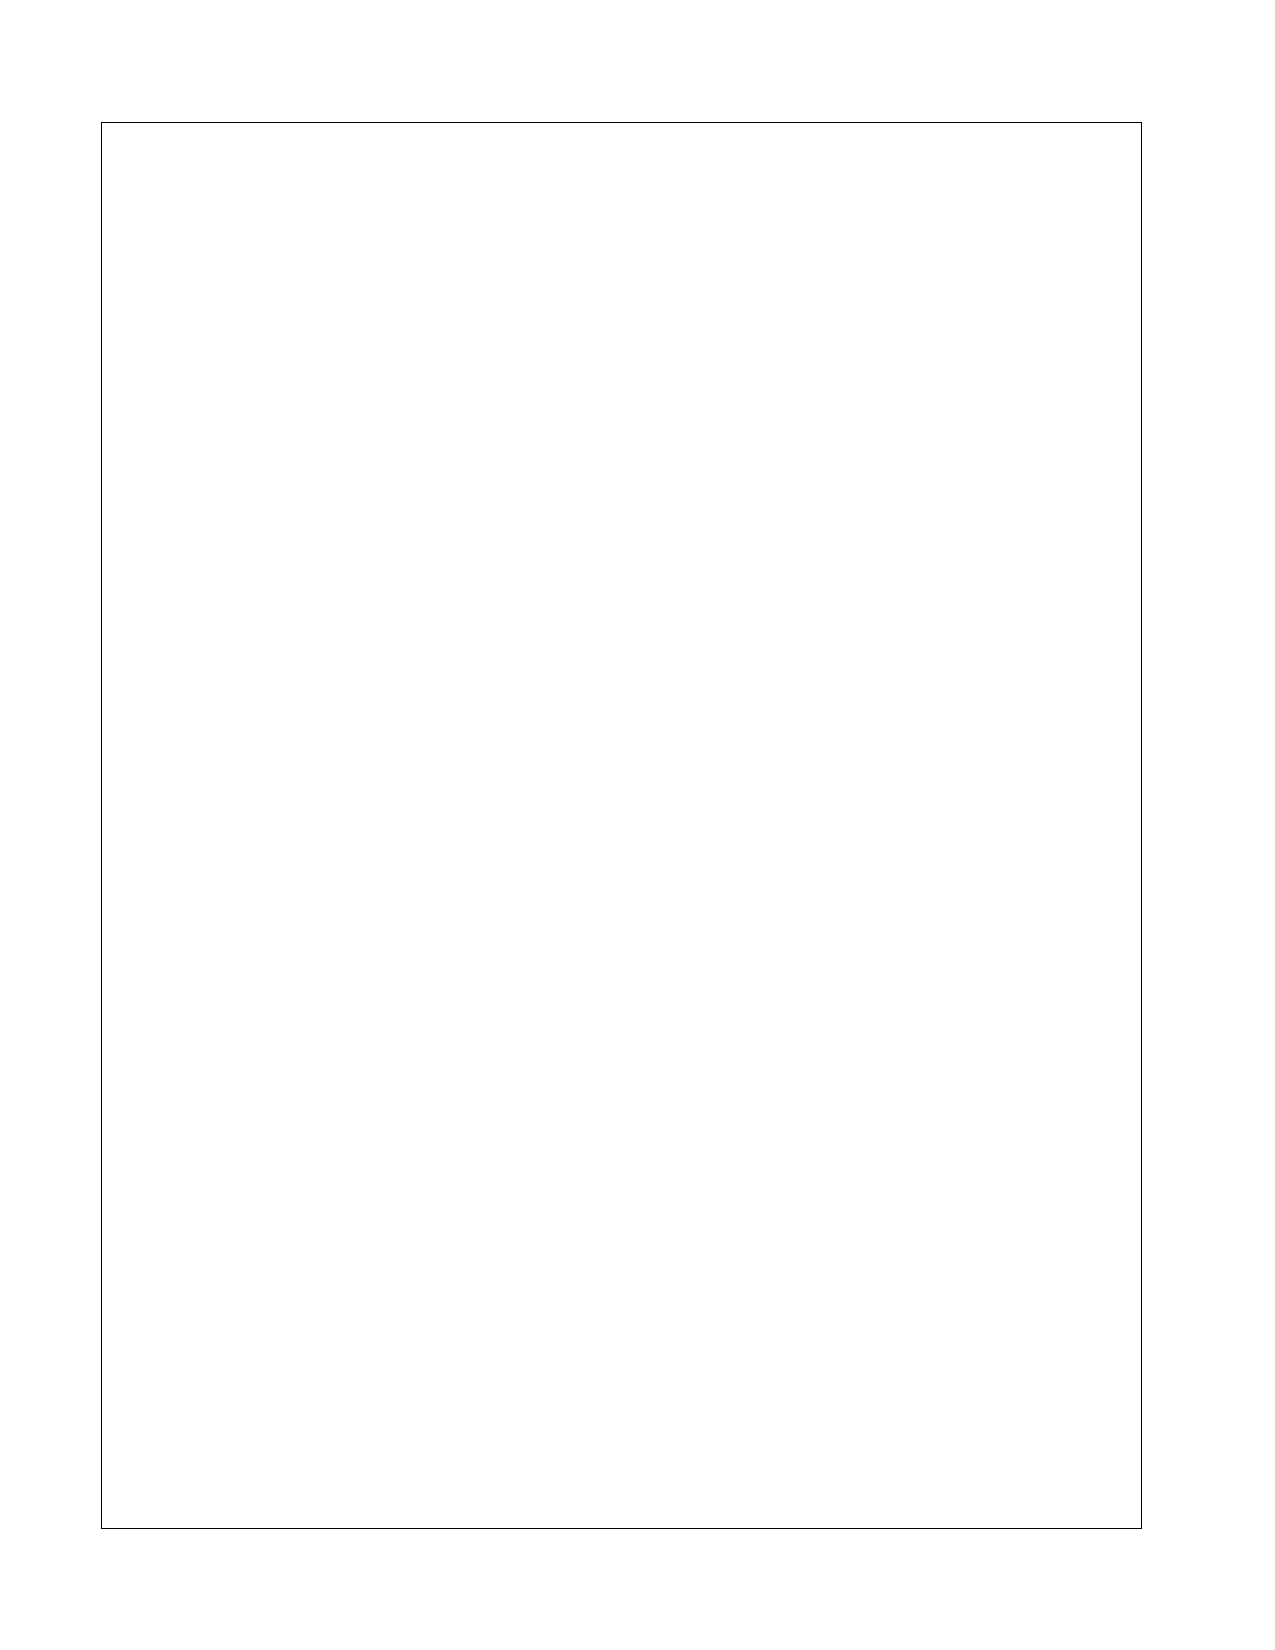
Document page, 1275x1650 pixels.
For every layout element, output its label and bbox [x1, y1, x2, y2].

table_cell [102, 123, 1141, 1528]
